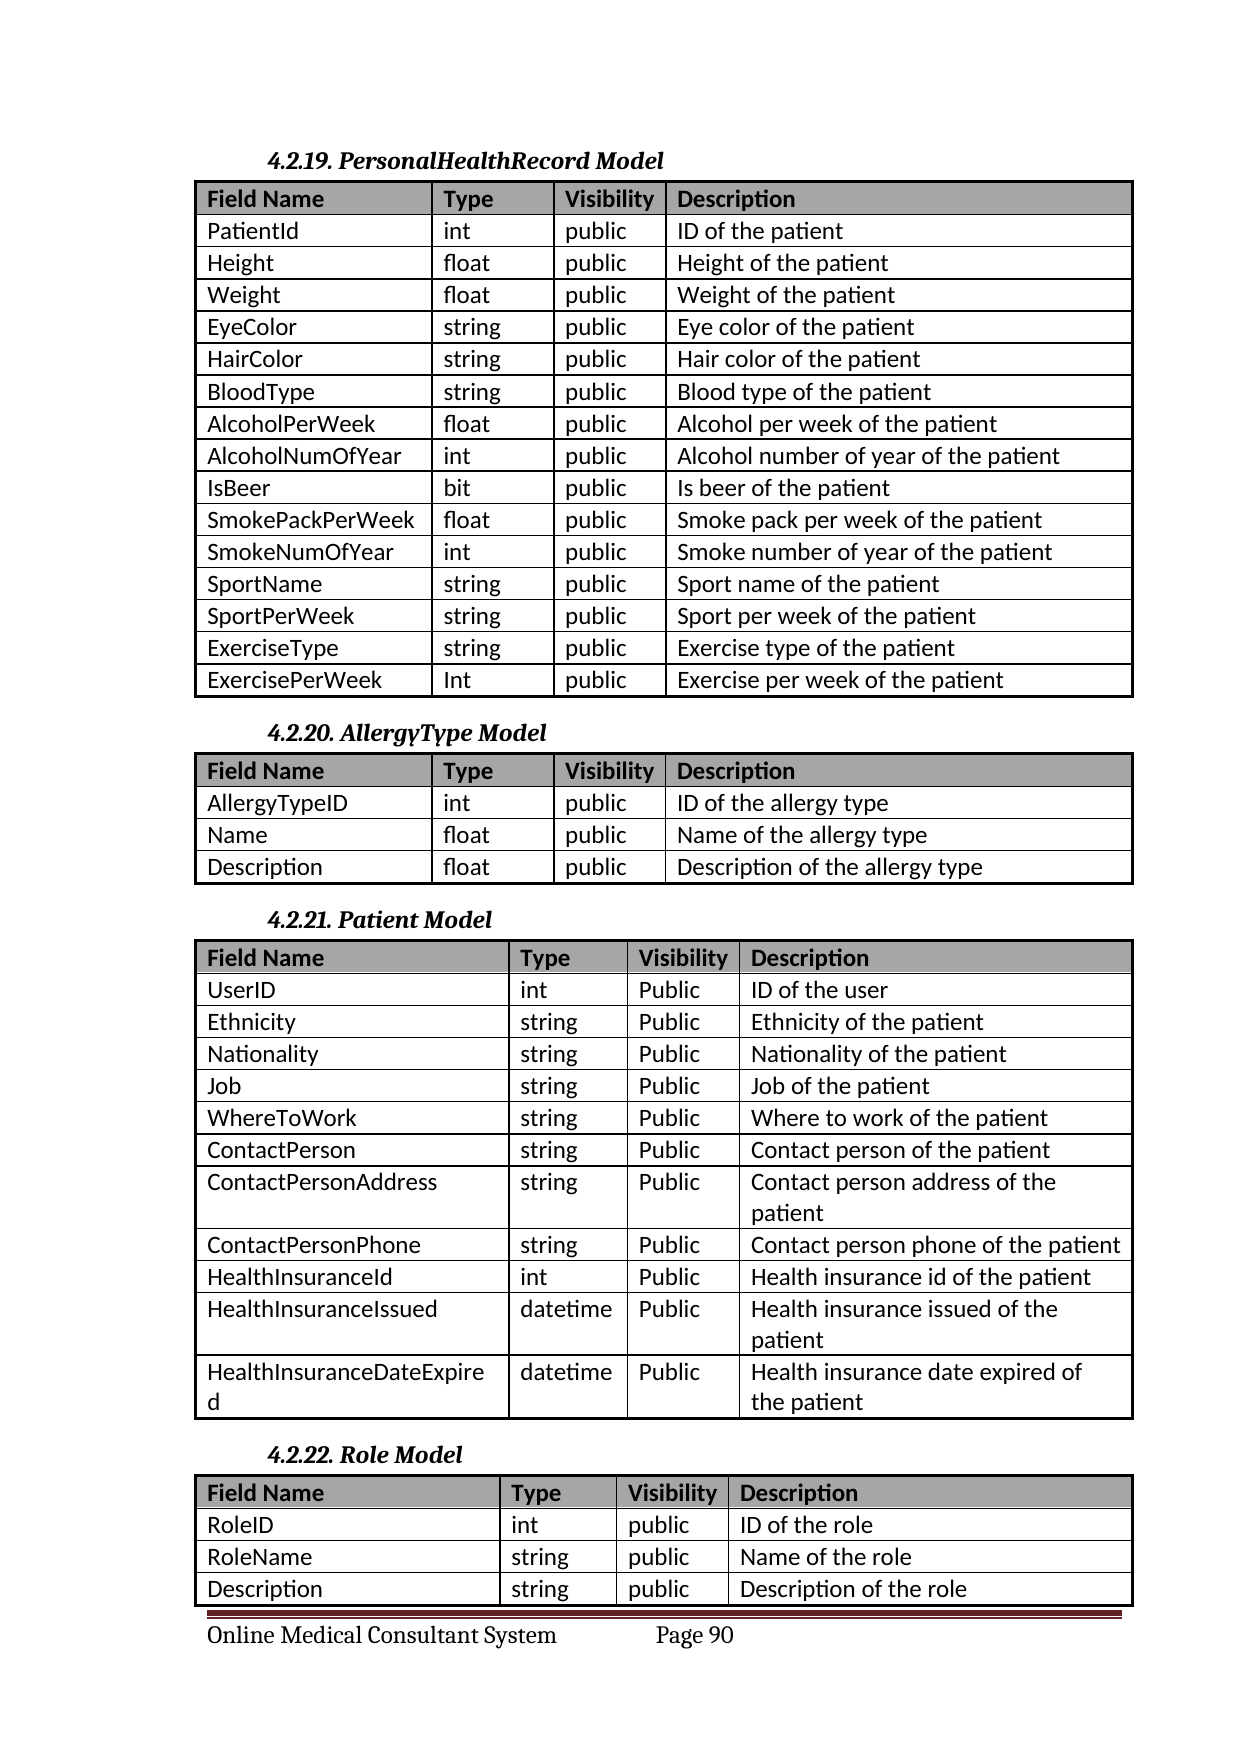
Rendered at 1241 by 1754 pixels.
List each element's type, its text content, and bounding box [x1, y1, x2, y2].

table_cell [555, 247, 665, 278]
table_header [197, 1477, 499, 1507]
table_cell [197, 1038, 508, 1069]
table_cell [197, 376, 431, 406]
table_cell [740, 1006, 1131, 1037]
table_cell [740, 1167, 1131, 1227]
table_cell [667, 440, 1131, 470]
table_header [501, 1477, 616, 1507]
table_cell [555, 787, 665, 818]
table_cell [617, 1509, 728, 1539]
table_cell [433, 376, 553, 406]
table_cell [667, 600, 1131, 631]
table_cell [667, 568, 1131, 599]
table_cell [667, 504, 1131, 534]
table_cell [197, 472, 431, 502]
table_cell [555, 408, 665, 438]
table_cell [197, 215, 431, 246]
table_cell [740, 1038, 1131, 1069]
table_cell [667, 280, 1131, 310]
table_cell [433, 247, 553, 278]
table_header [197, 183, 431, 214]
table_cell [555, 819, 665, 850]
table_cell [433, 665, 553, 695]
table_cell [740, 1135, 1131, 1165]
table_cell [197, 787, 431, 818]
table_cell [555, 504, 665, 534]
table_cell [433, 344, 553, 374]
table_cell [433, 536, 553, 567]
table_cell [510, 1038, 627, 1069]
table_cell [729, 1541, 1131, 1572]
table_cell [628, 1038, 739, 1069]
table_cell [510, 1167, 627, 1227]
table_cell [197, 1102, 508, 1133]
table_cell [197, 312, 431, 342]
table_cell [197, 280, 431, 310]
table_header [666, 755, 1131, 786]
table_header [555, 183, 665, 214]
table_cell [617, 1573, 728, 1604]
subtitle Patient Model [267, 906, 1122, 934]
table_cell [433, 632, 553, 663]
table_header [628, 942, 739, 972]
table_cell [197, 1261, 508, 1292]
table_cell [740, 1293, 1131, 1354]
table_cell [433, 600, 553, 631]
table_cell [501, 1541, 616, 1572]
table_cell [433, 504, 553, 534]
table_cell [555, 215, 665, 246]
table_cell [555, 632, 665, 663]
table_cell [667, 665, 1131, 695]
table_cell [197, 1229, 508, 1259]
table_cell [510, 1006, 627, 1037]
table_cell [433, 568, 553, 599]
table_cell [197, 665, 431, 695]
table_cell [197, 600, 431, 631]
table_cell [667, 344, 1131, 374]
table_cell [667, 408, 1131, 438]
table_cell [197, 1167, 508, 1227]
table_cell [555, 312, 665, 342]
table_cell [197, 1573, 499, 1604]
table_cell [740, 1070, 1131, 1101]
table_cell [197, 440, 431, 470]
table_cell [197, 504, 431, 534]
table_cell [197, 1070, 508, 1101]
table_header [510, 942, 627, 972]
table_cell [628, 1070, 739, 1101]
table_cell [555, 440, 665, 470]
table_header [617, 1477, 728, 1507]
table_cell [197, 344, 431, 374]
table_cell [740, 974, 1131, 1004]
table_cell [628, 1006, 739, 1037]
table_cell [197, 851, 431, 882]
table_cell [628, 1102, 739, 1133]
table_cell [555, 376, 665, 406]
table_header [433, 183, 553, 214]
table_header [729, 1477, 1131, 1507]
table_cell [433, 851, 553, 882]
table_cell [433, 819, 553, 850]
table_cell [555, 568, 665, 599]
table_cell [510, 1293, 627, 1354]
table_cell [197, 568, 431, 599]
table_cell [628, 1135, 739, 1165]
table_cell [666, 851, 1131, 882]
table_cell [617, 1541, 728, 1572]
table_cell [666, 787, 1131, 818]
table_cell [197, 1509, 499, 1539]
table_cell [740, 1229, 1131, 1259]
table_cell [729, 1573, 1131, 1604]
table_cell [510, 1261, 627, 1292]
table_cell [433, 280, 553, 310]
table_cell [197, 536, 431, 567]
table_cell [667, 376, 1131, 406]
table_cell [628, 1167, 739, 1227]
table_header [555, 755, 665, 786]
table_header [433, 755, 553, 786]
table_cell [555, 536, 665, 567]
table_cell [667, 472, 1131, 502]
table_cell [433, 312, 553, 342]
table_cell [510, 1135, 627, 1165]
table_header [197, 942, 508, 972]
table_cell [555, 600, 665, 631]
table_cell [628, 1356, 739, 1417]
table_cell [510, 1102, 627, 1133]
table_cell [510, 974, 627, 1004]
subtitle PersonalHealthRecord Model [267, 147, 1122, 176]
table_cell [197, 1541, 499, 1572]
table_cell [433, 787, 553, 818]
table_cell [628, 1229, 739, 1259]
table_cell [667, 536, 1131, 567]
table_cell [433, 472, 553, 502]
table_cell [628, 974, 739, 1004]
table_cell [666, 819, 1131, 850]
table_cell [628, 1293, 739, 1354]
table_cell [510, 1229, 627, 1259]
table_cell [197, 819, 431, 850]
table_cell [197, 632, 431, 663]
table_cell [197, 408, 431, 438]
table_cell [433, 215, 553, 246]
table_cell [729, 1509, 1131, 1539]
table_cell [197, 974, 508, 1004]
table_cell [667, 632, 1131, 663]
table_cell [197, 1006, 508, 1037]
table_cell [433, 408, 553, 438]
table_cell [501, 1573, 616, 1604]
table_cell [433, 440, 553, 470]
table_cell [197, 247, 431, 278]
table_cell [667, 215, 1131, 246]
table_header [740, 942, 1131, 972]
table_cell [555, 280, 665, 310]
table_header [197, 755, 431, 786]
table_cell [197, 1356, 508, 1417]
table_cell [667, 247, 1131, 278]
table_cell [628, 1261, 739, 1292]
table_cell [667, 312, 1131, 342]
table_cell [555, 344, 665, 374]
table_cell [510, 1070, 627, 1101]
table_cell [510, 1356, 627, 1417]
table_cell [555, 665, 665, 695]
subtitle AllergyType Model [267, 719, 1122, 748]
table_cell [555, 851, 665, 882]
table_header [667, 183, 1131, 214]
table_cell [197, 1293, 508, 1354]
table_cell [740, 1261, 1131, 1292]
subtitle Role Model [267, 1441, 1122, 1469]
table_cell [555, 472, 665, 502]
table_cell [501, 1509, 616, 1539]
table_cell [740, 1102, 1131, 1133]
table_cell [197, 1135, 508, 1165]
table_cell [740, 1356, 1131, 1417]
